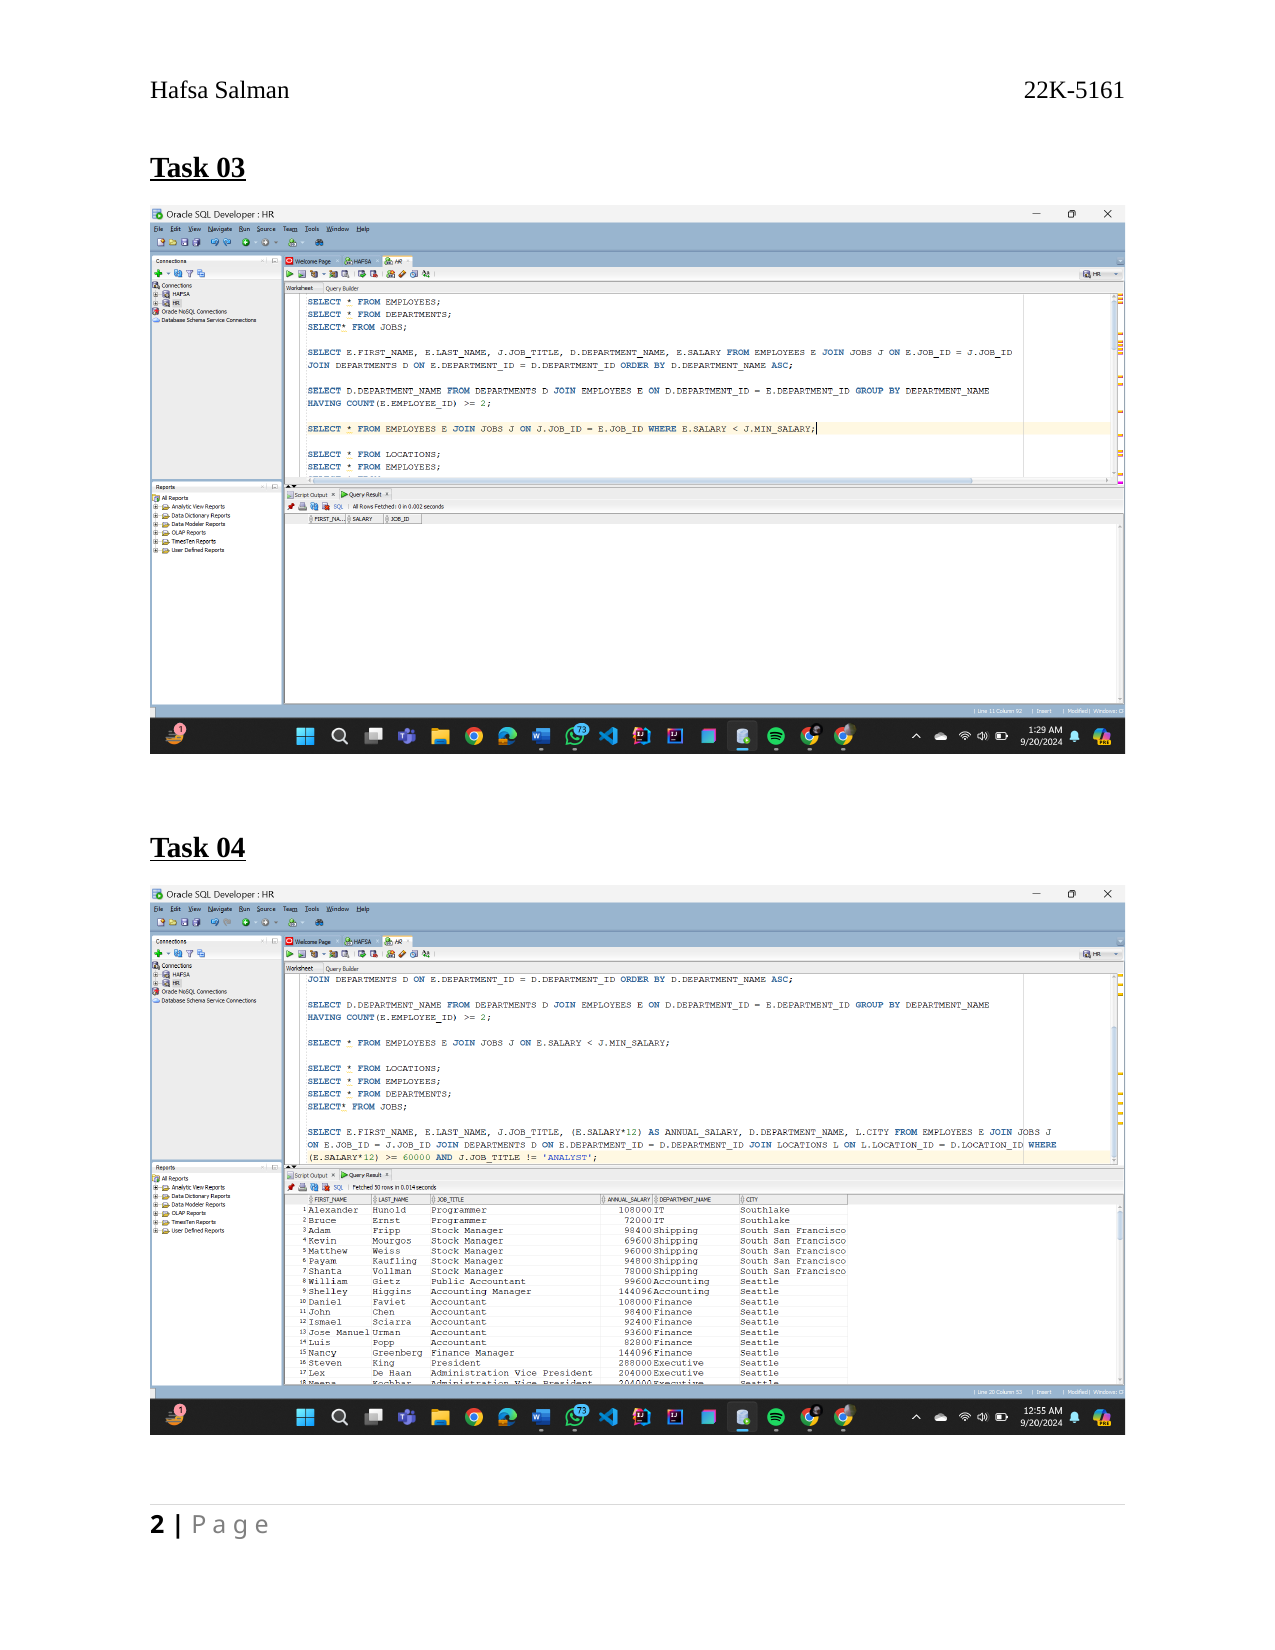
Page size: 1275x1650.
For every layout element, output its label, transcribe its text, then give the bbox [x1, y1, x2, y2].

text Task 03 [150, 150, 1125, 183]
picture [150, 885, 1125, 1435]
picture [150, 205, 1125, 754]
text Task 04 [150, 831, 1125, 864]
